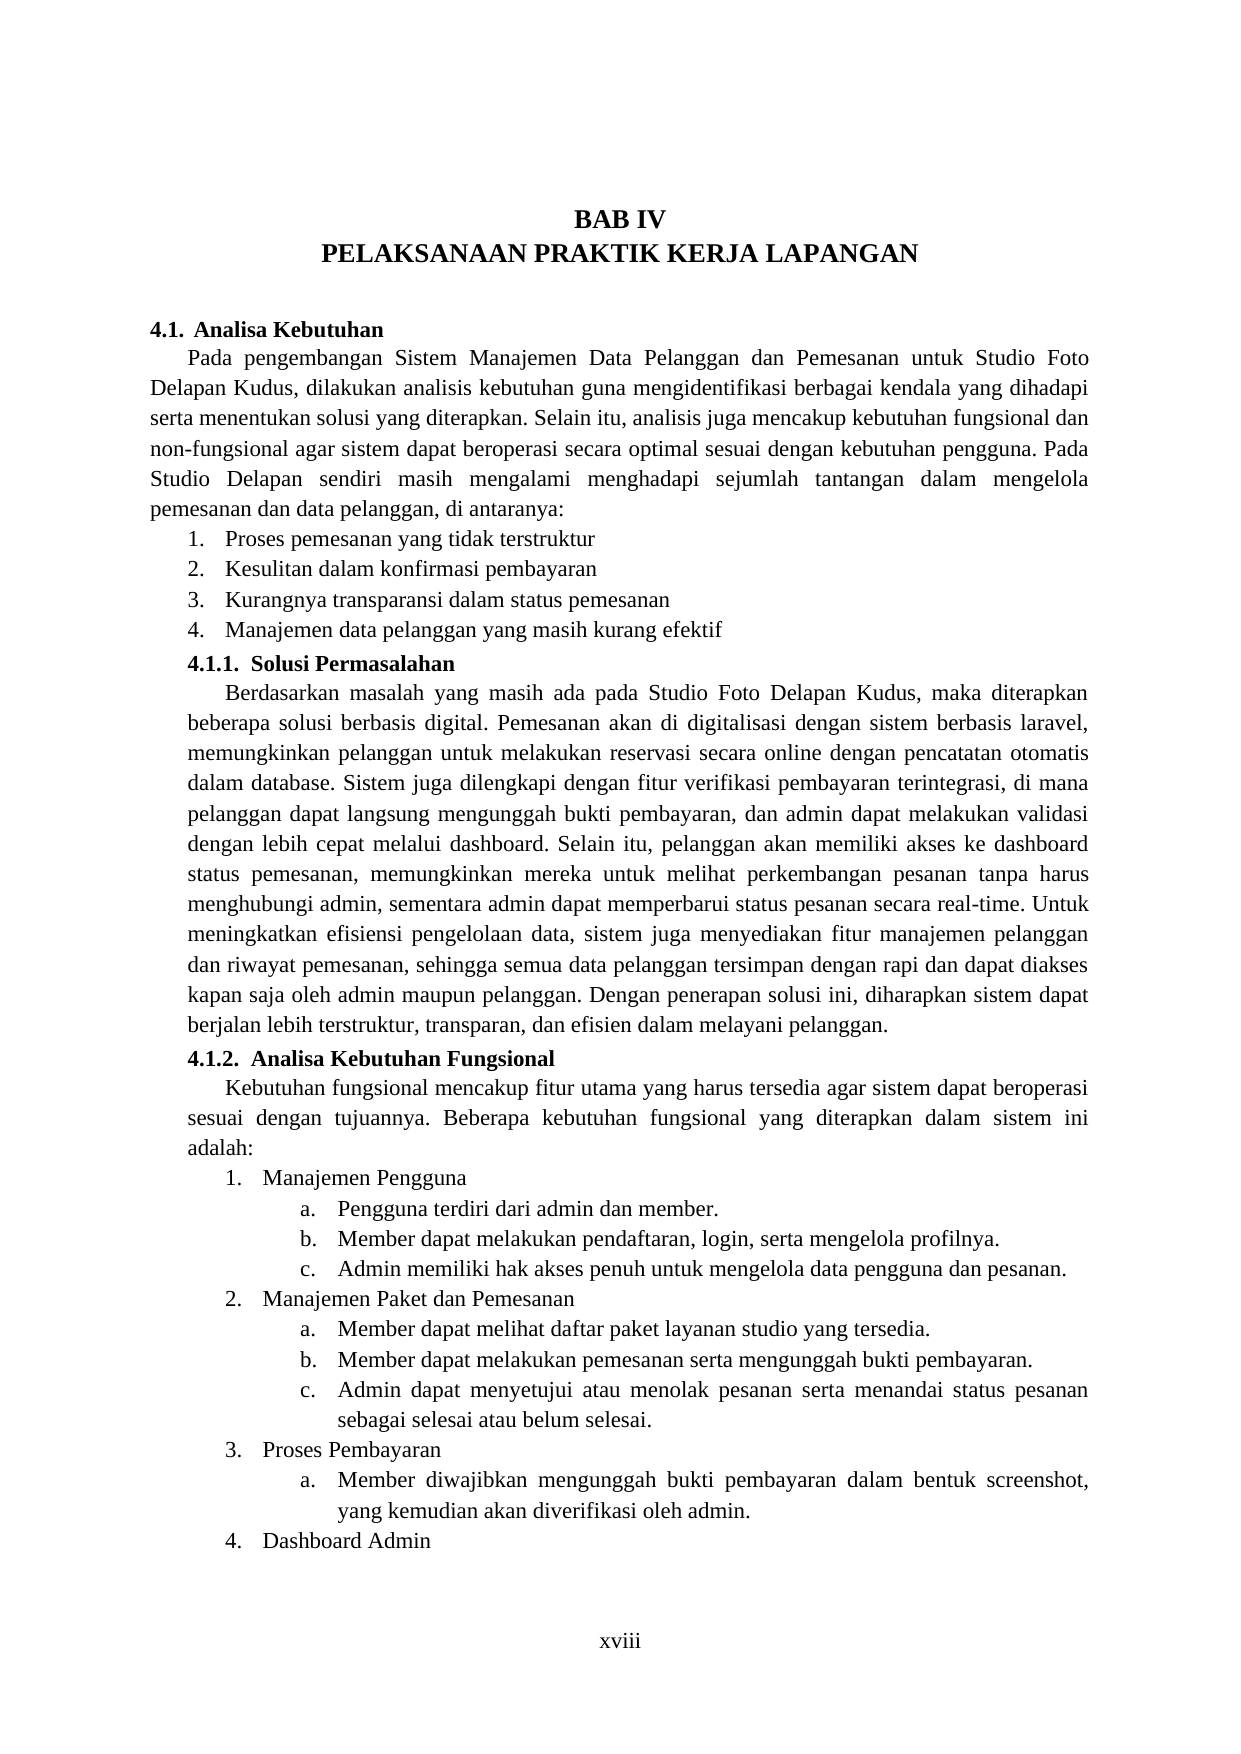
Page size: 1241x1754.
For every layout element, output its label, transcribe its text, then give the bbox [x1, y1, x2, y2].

list Proses pemesanan yang tidak terstruktur [187, 525, 1090, 552]
text Kebutuhan fungsional mencakup fitur utama yang harus tersedia agar sistem dapat beroperasi sesuai dengan tujuannya. Beberapa kebutuhan fungsional yang diterapkan dalam sistem ini adalah: [187, 1074, 1090, 1161]
text Pada pengembangan Sistem Manajemen Data Pelanggan dan Pemesanan untuk Studio Foto Delapan Kudus, dilakukan analisis kebutuhan guna mengidentifikasi berbagai kendala yang dihadapi serta menentukan solusi yang diterapkan. Selain itu, analisis juga mencakup kebutuhan fungsional dan non-fungsional agar sistem dapat beroperasi secara optimal sesuai dengan kebutuhan pengguna. Pada Studio Delapan sendiri masih mengalami menghadapi sejumlah tantangan dalam mengelola pemesanan dan data pelanggan, di antaranya: [150, 344, 1090, 521]
list Kesulitan dalam konfirmasi pembayaran [187, 556, 1090, 582]
text Berdasarkan masalah yang masih ada pada Studio Foto Delapan Kudus, maka diterapkan beberapa solusi berbasis digital. Pemesanan akan di digitalisasi dengan sistem berbasis laravel, memungkinkan pelanggan untuk melakukan reservasi secara online dengan pencatatan otomatis dalam database. Sistem juga dilengkapi dengan fitur verifikasi pembayaran terintegrasi, di mana pelanggan dapat langsung mengunggah bukti pembayaran, dan admin dapat melakukan validasi dengan lebih cepat melalui dashboard. Selain itu, pelanggan akan memiliki akses ke dashboard status pemesanan, memungkinkan mereka untuk melihat perkembangan pesanan tanpa harus menghubungi admin, sementara admin dapat memperbarui status pesanan secara real-time. Untuk meningkatkan efisiensi pengelolaan data, sistem juga menyediakan fitur manajemen pelanggan dan riwayat pemesanan, sehingga semua data pelanggan tersimpan dengan rapi dan dapat diakses kapan saja oleh admin maupun pelanggan. Dengan penerapan solusi ini, diharapkan sistem dapat berjalan lebih terstruktur, transparan, dan efisien dalam melayani pelanggan. [187, 679, 1090, 1037]
list Member dapat melakukan pendaftaran, login, serta mengelola profilnya. [300, 1225, 1090, 1251]
list Member diwajibkan mengunggah bukti pembayaran dalam bentuk screenshot, yang kemudian akan diverifikasi oleh admin. [300, 1467, 1090, 1523]
list Member dapat melakukan pemesanan serta mengunggah bukti pembayaran. [300, 1346, 1090, 1372]
list Manajemen Paket dan Pemesanan [225, 1285, 1090, 1312]
subtitle Solusi Permasalahan [187, 650, 1090, 677]
list Admin memiliki hak akses penuh untuk mengelola data pengguna dan pesanan. [300, 1255, 1090, 1281]
subtitle Analisa Kebutuhan [150, 316, 1090, 342]
list Proses Pembayaran [225, 1436, 1090, 1463]
subtitle Analisa Kebutuhan Fungsional [187, 1045, 1090, 1072]
list Kurangnya transparansi dalam status pemesanan [187, 586, 1090, 612]
list Member dapat melihat daftar paket layanan studio yang tersedia. [300, 1316, 1090, 1342]
subtitle BAB IV PELAKSANAAN PRAKTIK KERJA LAPANGAN [150, 203, 1090, 268]
list Manajemen Pengguna [225, 1164, 1090, 1191]
list Pengguna terdiri dari admin dan member. [300, 1195, 1090, 1221]
list Dashboard Admin [225, 1527, 1090, 1553]
list Admin dapat menyetujui atau menolak pesanan serta menandai status pesanan sebagai selesai atau belum selesai. [300, 1376, 1090, 1432]
list Manajemen data pelanggan yang masih kurang efektif [187, 616, 1090, 642]
